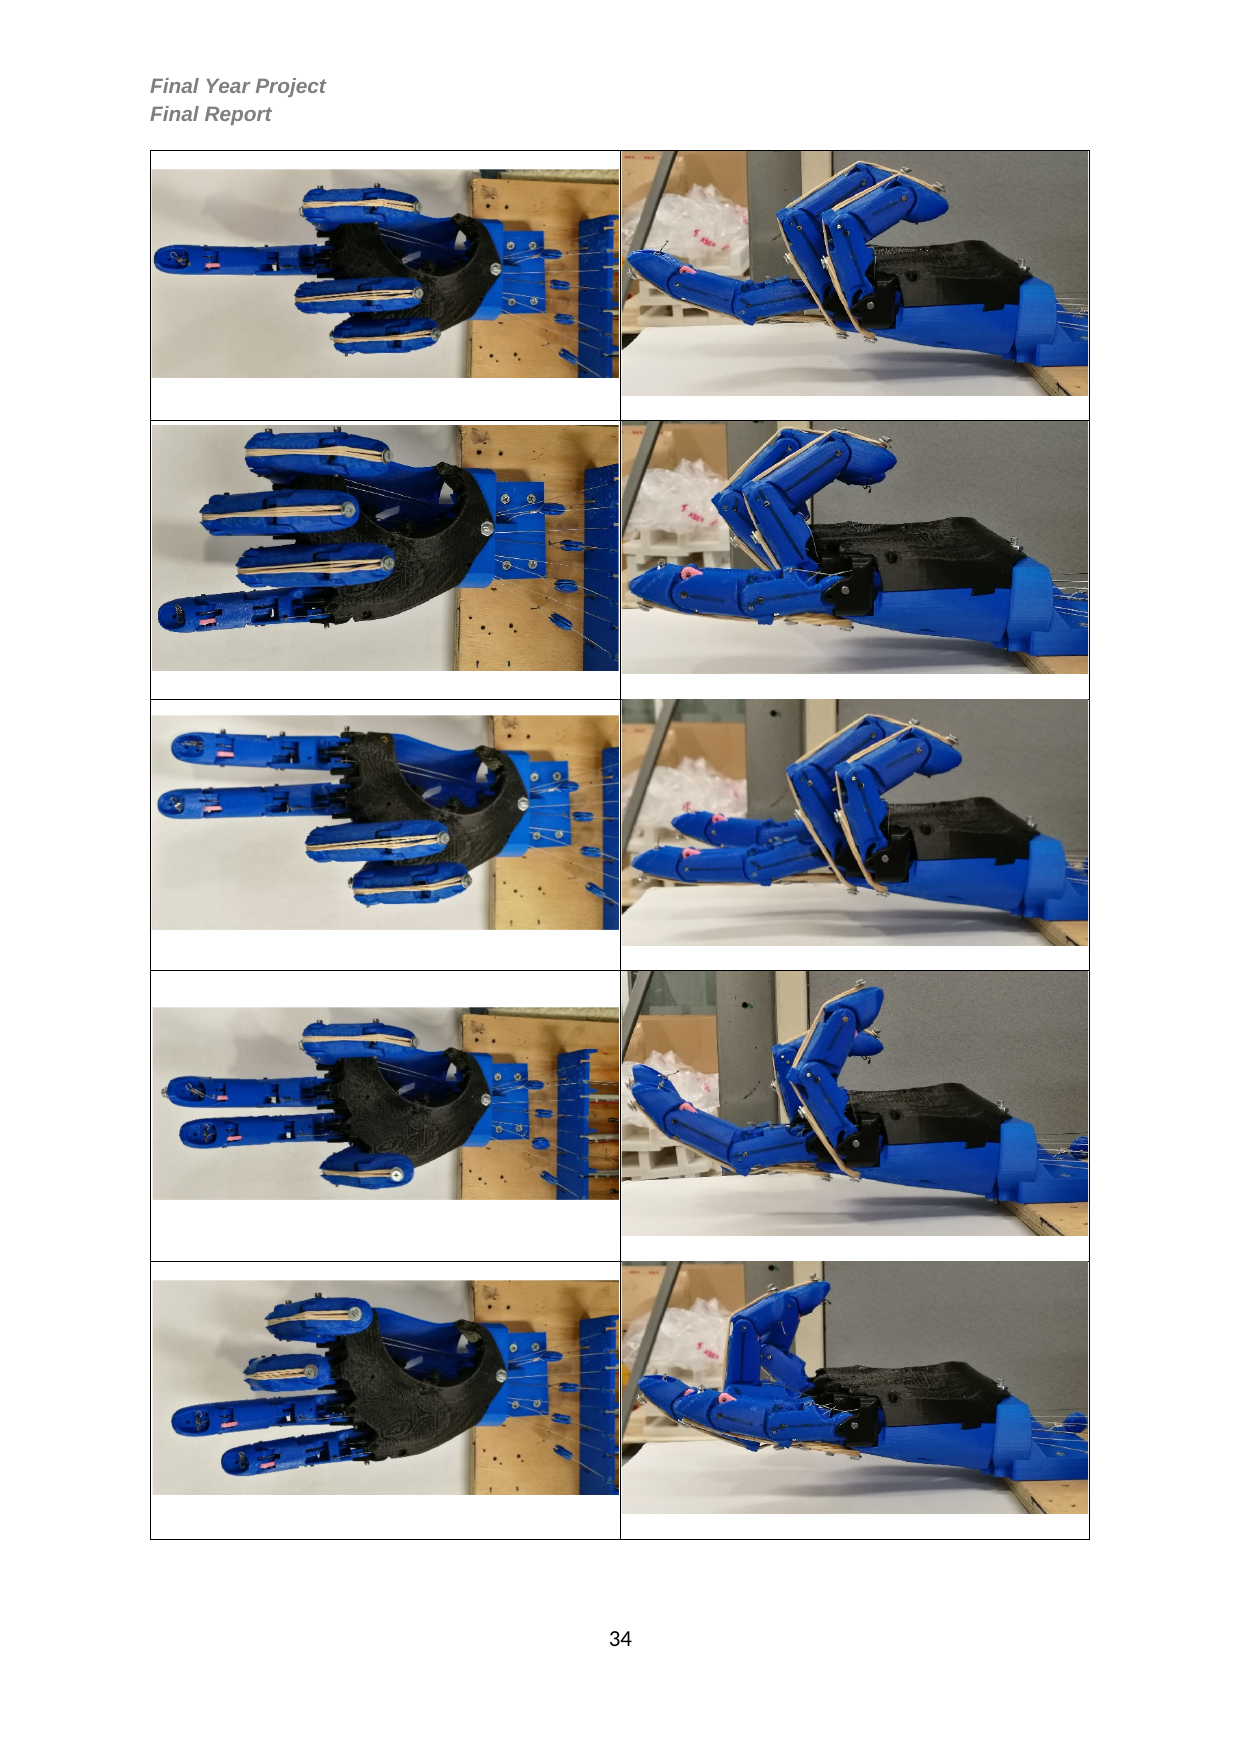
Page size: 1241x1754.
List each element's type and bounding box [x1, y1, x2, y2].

picture [621, 1261, 1089, 1514]
picture [621, 971, 1089, 1236]
picture [152, 170, 618, 378]
table_cell [151, 151, 620, 420]
table_cell [621, 1236, 1089, 1261]
picture [153, 1281, 619, 1495]
picture [153, 1008, 619, 1199]
table_cell [151, 700, 620, 970]
picture [621, 699, 1089, 946]
table_cell [621, 1514, 1089, 1538]
picture [152, 716, 619, 929]
table_cell [151, 971, 620, 1261]
table_cell [151, 1262, 620, 1538]
table_cell [151, 421, 620, 699]
table_cell [621, 946, 1089, 970]
picture [621, 421, 1089, 674]
table_cell [621, 674, 1089, 699]
picture [621, 151, 1089, 396]
table_cell [621, 396, 1089, 420]
picture [152, 425, 619, 671]
